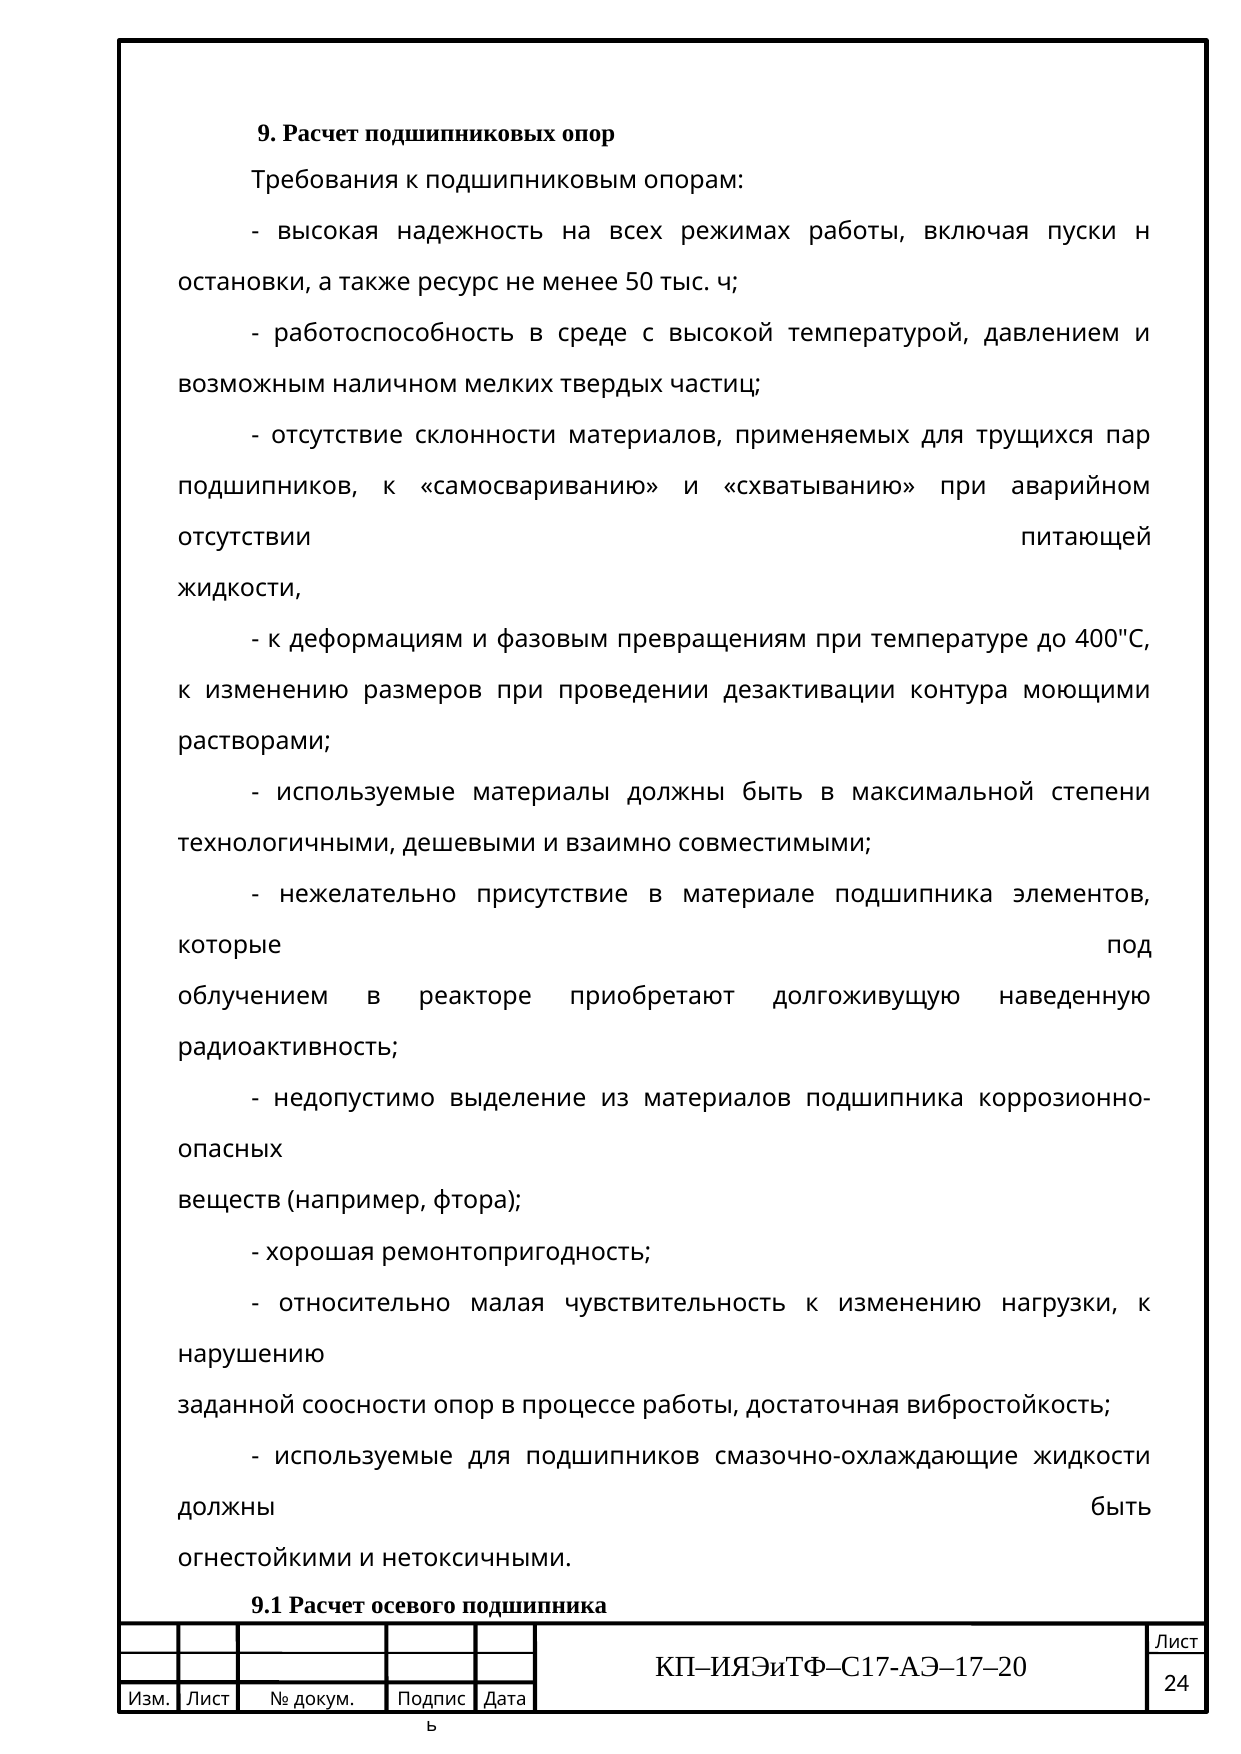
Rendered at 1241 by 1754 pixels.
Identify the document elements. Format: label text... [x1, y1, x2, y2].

text - хорошая ремонтопригодность; [177, 1233, 1152, 1267]
text 9.1 Расчет осевого подшипника [177, 1590, 1152, 1619]
text - недопустимо выделение из материалов подшипника коррозионно-опасных веществ (например, фтора); [177, 1080, 1152, 1216]
text Требования к подшипниковым опорам: [177, 161, 1152, 195]
text - работоспособность в среде с высокой температурой, давлением и возможным наличном мелких твердых частиц; [177, 314, 1152, 399]
text - нежелательно присутствие в материале подшипника элементов, которые под облучением в реакторе приобретают долгоживущую наведенную радиоактивность; [177, 876, 1152, 1063]
text - отсутствие склонности материалов, применяемых для трущихся пар подшипников, к «самосвариванию» и «схватыванию» при аварийном отсутствии питающей жидкости, [177, 416, 1152, 604]
text - относительно малая чувствительность к изменению нагрузки, к нарушению заданной соосности опор в процессе работы, достаточная вибростойкость; [177, 1284, 1152, 1420]
text - используемые материалы должны быть в максимальной степени технологичными, дешевыми и взаимно совместимыми; [177, 774, 1152, 859]
text - используемые для подшипников смазочно-охлаждающие жидкости должны быть огнестойкими и нетоксичными. [177, 1437, 1152, 1573]
text - к деформациям и фазовым превращениям при температуре до 400"С, к изменению размеров при проведении дезактивации контура моющими растворами; [177, 621, 1152, 757]
text - высокая надежность на всех режимах работы, включая пуски н остановки, а также ресурс не менее 50 тыс. ч; [177, 212, 1152, 297]
text 9. Расчет подшипниковых опор [177, 118, 1152, 147]
